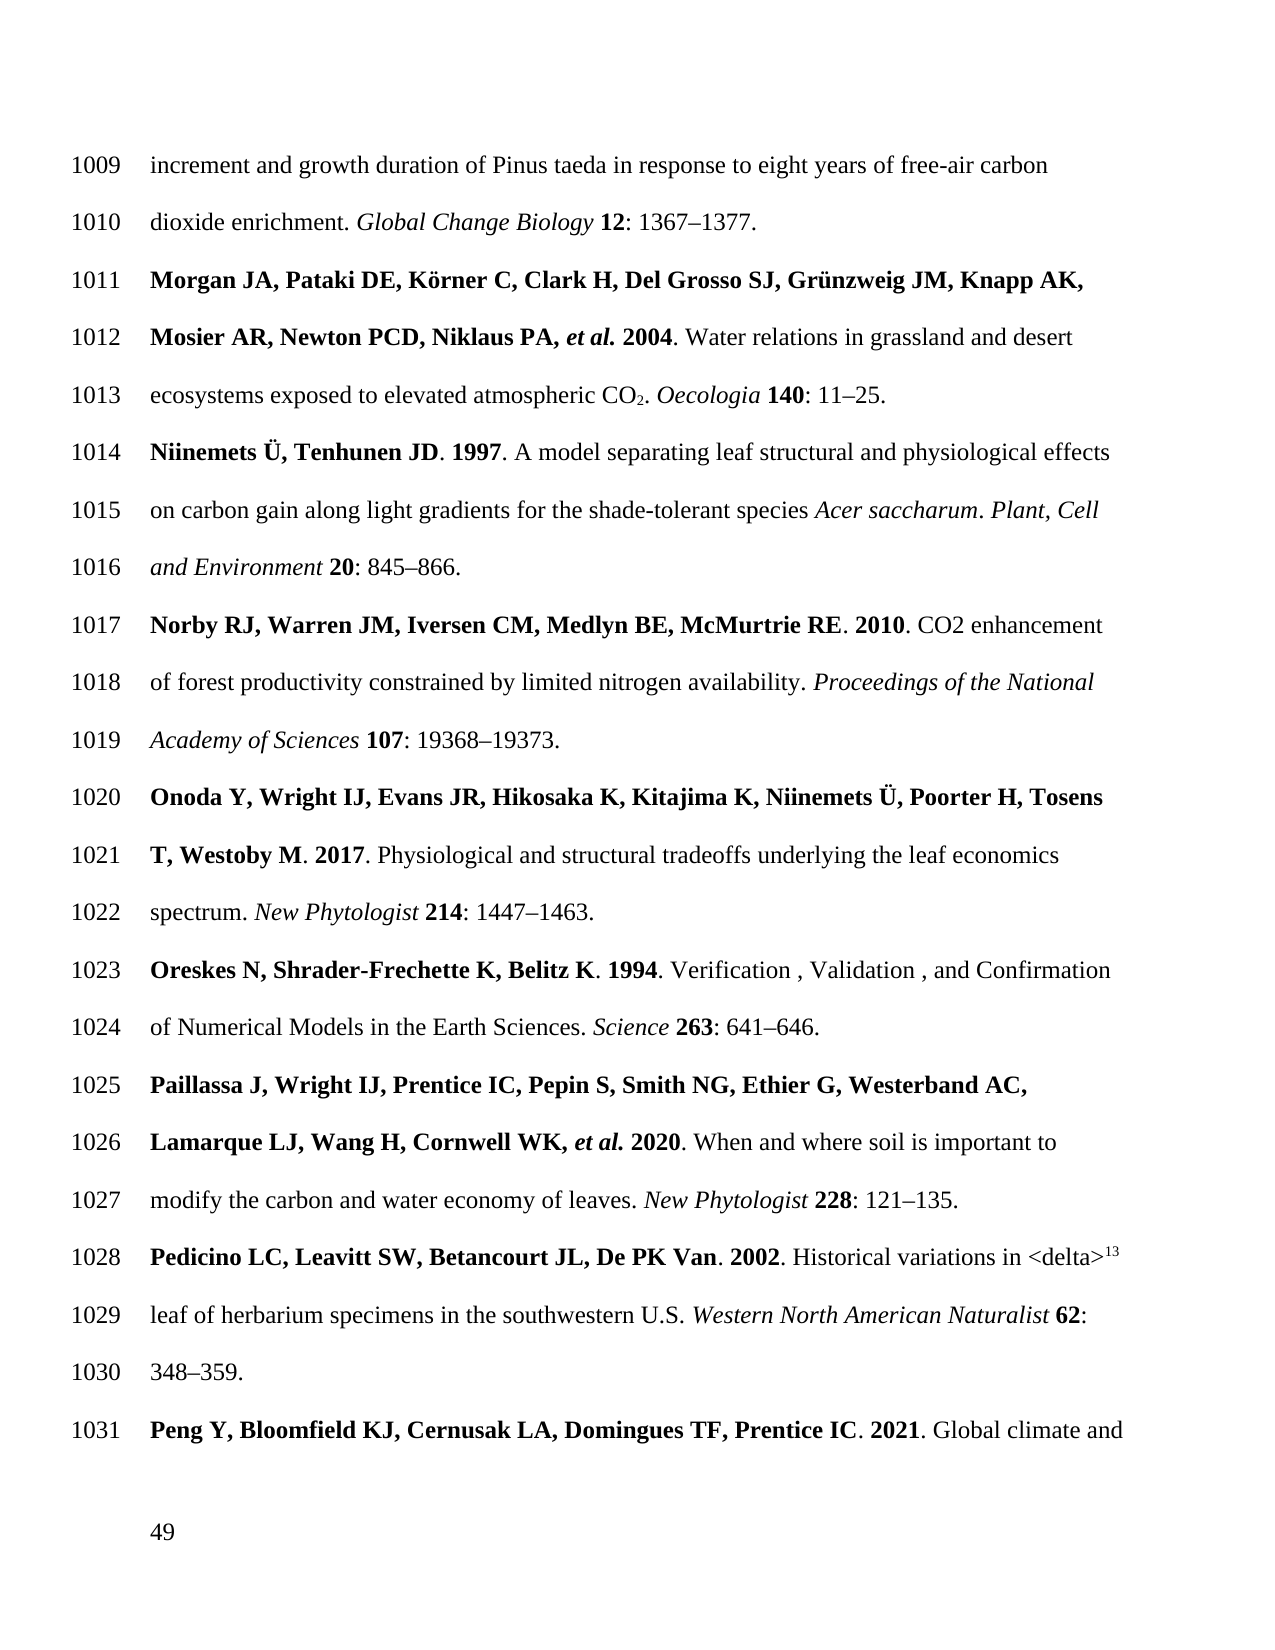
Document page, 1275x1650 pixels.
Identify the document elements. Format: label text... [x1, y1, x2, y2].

text Onoda Y, Wright IJ, Evans JR, Hikosaka K, Kitajima K, Niinemets Ü, Poorter H, Tosens T, Westoby M. 2017. Physiological and structural tradeoffs underlying the leaf economics spectrum. New Phytologist 214: 1447–1463. [150, 782, 1125, 926]
text Niinemets Ü, Tenhunen JD. 1997. A model separating leaf structural and physiological effects on carbon gain along light gradients for the shade-tolerant species Acer saccharum. Plant, Cell and Environment 20: 845–866. [150, 437, 1125, 581]
text Pedicino LC, Leavitt SW, Betancourt JL, De PK Van. 2002. Historical variations in <delta>13 leaf of herbarium specimens in the southwestern U.S. Western North American Naturalist 62: 348–359. [150, 1242, 1125, 1386]
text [150, 1415, 1125, 1444]
text Oreskes N, Shrader-Frechette K, Belitz K. 1994. Verification , Validation , and Confirmation of Numerical Models in the Earth Sciences. Science 263: 641–646. [150, 955, 1125, 1041]
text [150, 150, 1125, 236]
text Paillassa J, Wright IJ, Prentice IC, Pepin S, Smith NG, Ethier G, Westerband AC, Lamarque LJ, Wang H, Cornwell WK, et al. 2020. When and where soil is important to modify the carbon and water economy of leaves. New Phytologist 228: 121–135. [150, 1070, 1125, 1214]
text Norby RJ, Warren JM, Iversen CM, Medlyn BE, McMurtrie RE. 2010. CO2 enhancement of forest productivity constrained by limited nitrogen availability. Proceedings of the National Academy of Sciences 107: 19368–19373. [150, 610, 1125, 754]
text Morgan JA, Pataki DE, Körner C, Clark H, Del Grosso SJ, Grünzweig JM, Knapp AK, Mosier AR, Newton PCD, Niklaus PA, et al. 2004. Water relations in grassland and desert ecosystems exposed to elevated atmospheric CO2. Oecologia 140: 11–25. [150, 265, 1125, 409]
